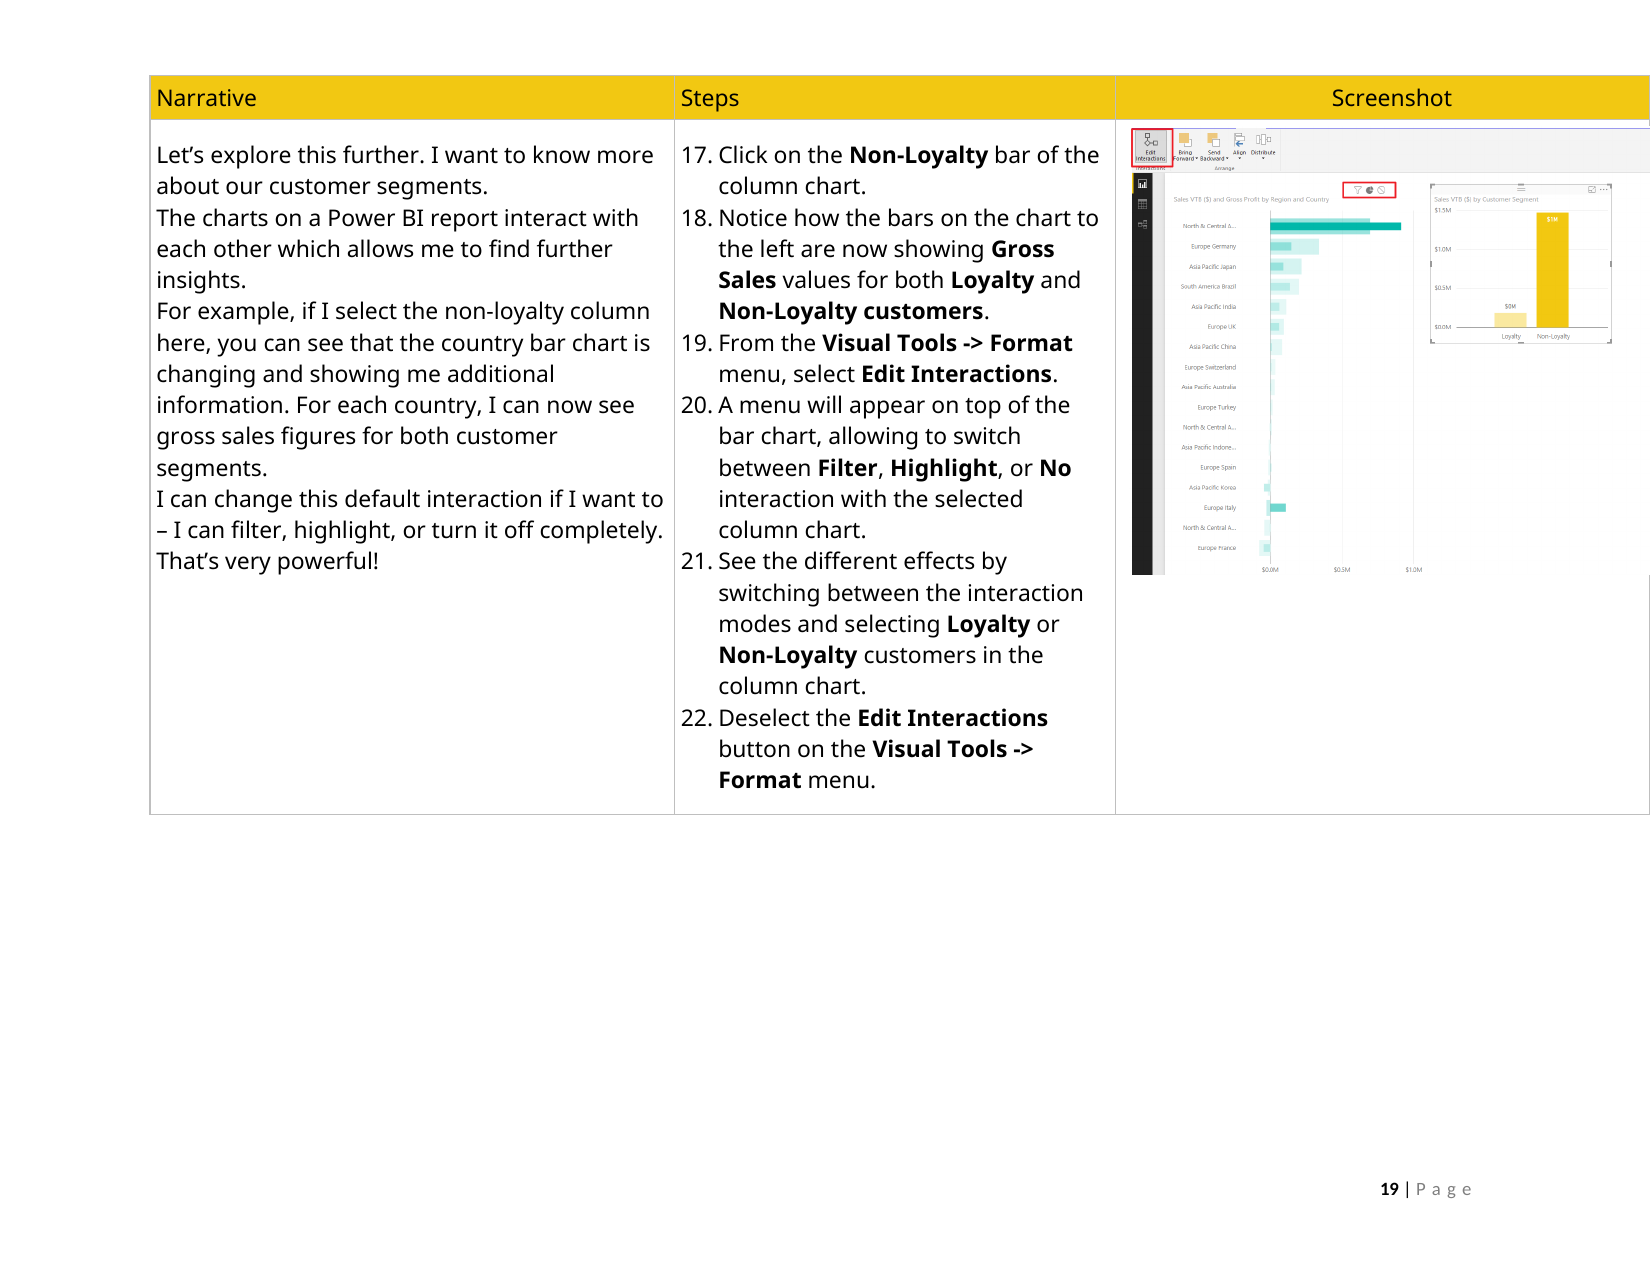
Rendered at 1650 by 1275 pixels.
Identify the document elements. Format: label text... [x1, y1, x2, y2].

table_header Narrative [151, 76, 674, 119]
table_header Screenshot [1116, 76, 1649, 119]
picture [1129, 126, 1650, 575]
table_cell Let’s explore this further. I want to know more about our customer segments. The charts on a Power BI report interact with each other which allows me to find further insights. For example, if I select the non-loyalty column here, you can see that the country bar chart is changing and showing me additional information. For each country, I can now see gross sales figures for both customer segments. I can change this default interaction if I want to – I can filter, highlight, or turn it off completely. That’s very powerful! [151, 120, 674, 814]
table_cell Click on the Non-Loyalty bar of the column chart. Notice how the bars on the chart to the left are now showing Gross Sales values for both Loyalty and Non-Loyalty customers. From the Visual Tools -> Format menu, select Edit Interactions. A menu will appear on top of the bar chart, allowing to switch between Filter, Highlight, or No interaction with the selected column chart. See the different effects by switching between the interaction modes and selecting Loyalty or Non-Loyalty customers in the column chart. Deselect the Edit Interactions button on the Visual Tools -> Format menu. [675, 120, 1115, 814]
table_header Steps [675, 76, 1115, 119]
table_cell [1116, 120, 1649, 814]
